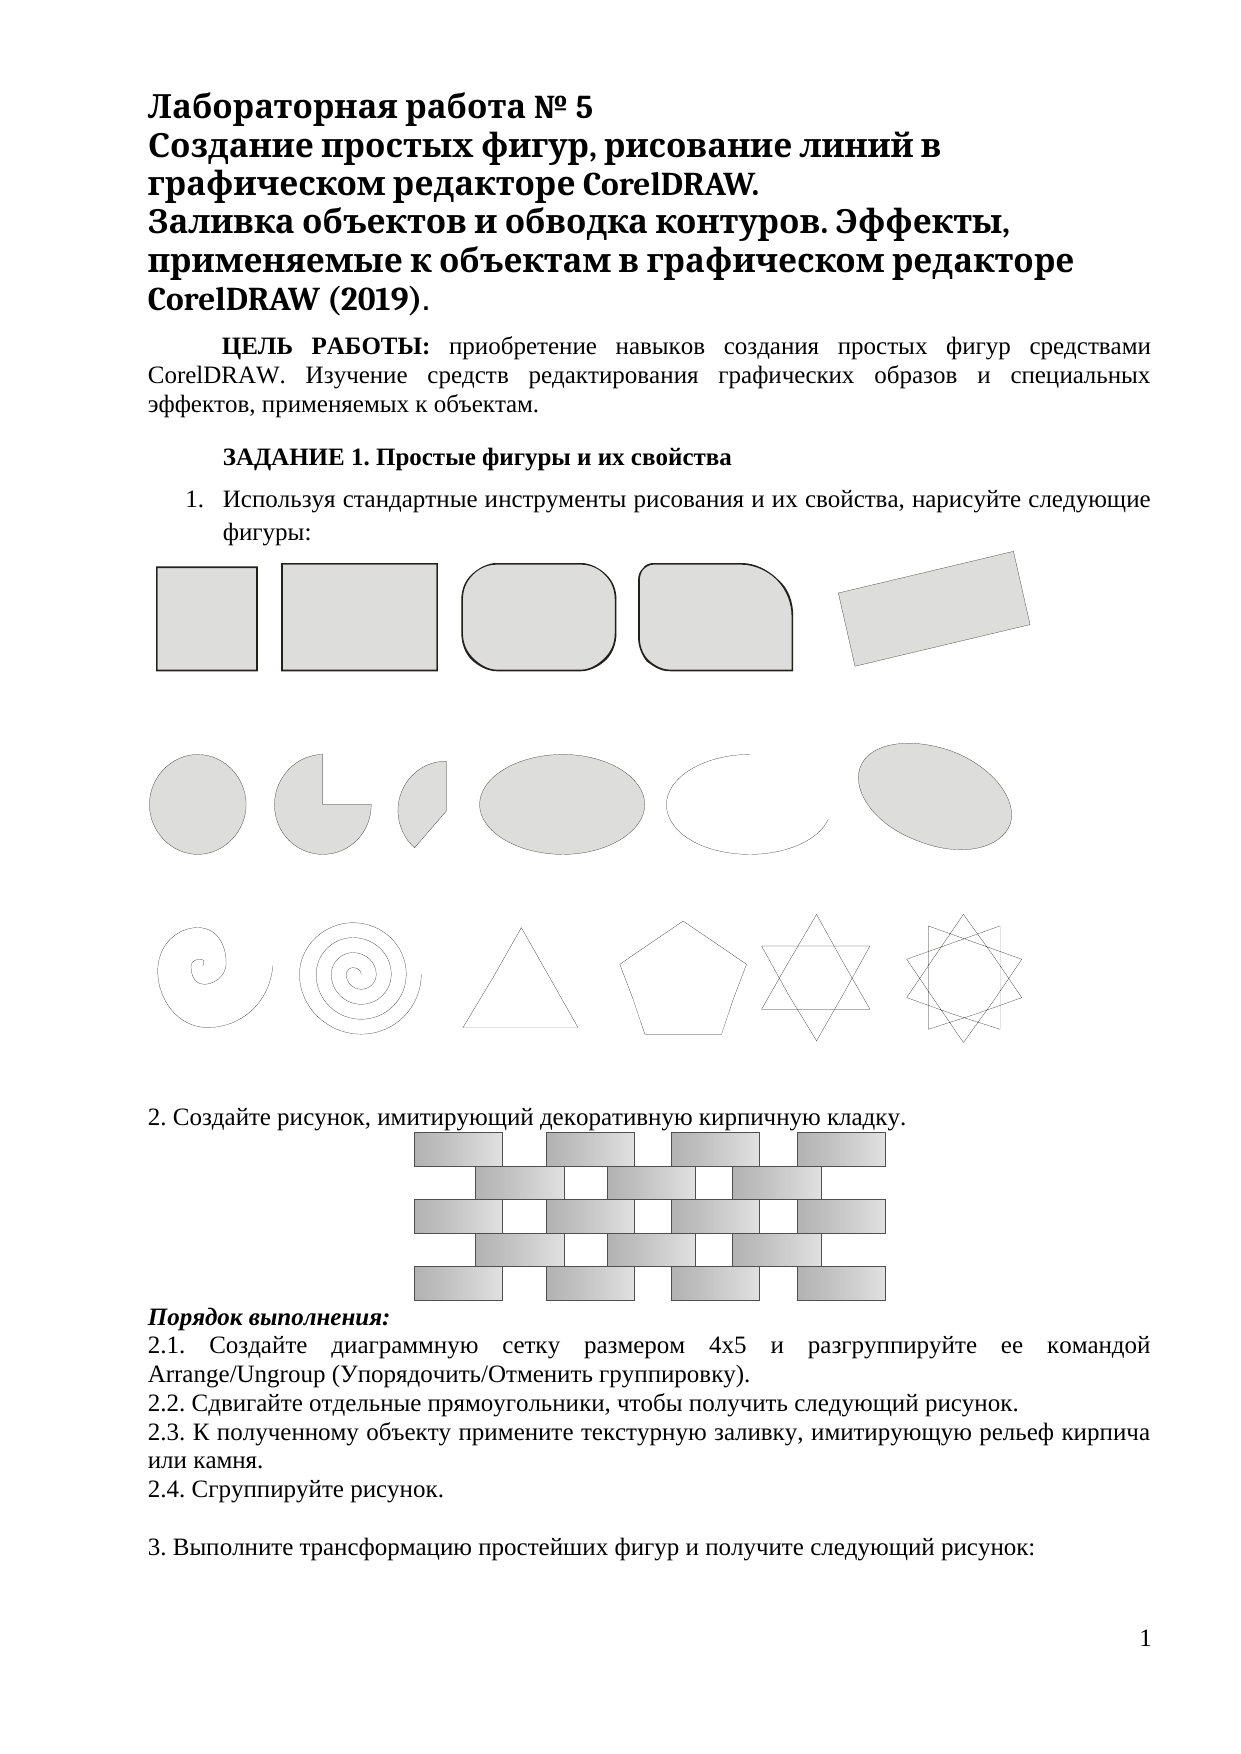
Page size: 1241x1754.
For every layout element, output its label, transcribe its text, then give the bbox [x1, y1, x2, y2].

text Порядок выполнения: [148, 1302, 1152, 1330]
text ЗАДАНИЕ 1. Простые фигуры и их свойства [148, 442, 1152, 471]
text 3. Выполните трансформацию простейших фигур и получите следующий рисунок: [148, 1532, 1152, 1560]
text 2.3. К полученному объекту примените текстурную заливку, имитирующую рельеф кирпича или камня. [148, 1417, 1152, 1474]
list Используя стандартные инструменты рисования и их свойства, нарисуйте следующие фигуры: [185, 484, 1152, 545]
text 2.1. Создайте диаграммную сетку размером 4х5 и разгруппируйте ее командой Arrange/Ungroup (Упорядочить/Отменить группировку). [148, 1330, 1152, 1388]
text 2.4. Сгруппируйте рисунок. [148, 1474, 1152, 1503]
text ЦЕЛЬ РАБОТЫ: приобретение навыков создания простых фигур средствами CorelDRAW. Изучение средств редактирования графических образов и специальных эффектов, применяемых к объектам. [148, 331, 1152, 417]
text Лабораторная работа № 5 Создание простых фигур, рисование линий в графическом редакторе CorelDRAW. Заливка объектов и обводка контуров. Эффекты, применяемые к объектам в графическом редакторе CorelDRAW (2019). [148, 89, 1152, 319]
text 2. Создайте рисунок, имитирующий декоративную кирпичную кладку. [148, 1102, 1152, 1131]
text 2.2. Сдвигайте отдельные прямоугольники, чтобы получить следующий рисунок. [148, 1388, 1152, 1417]
